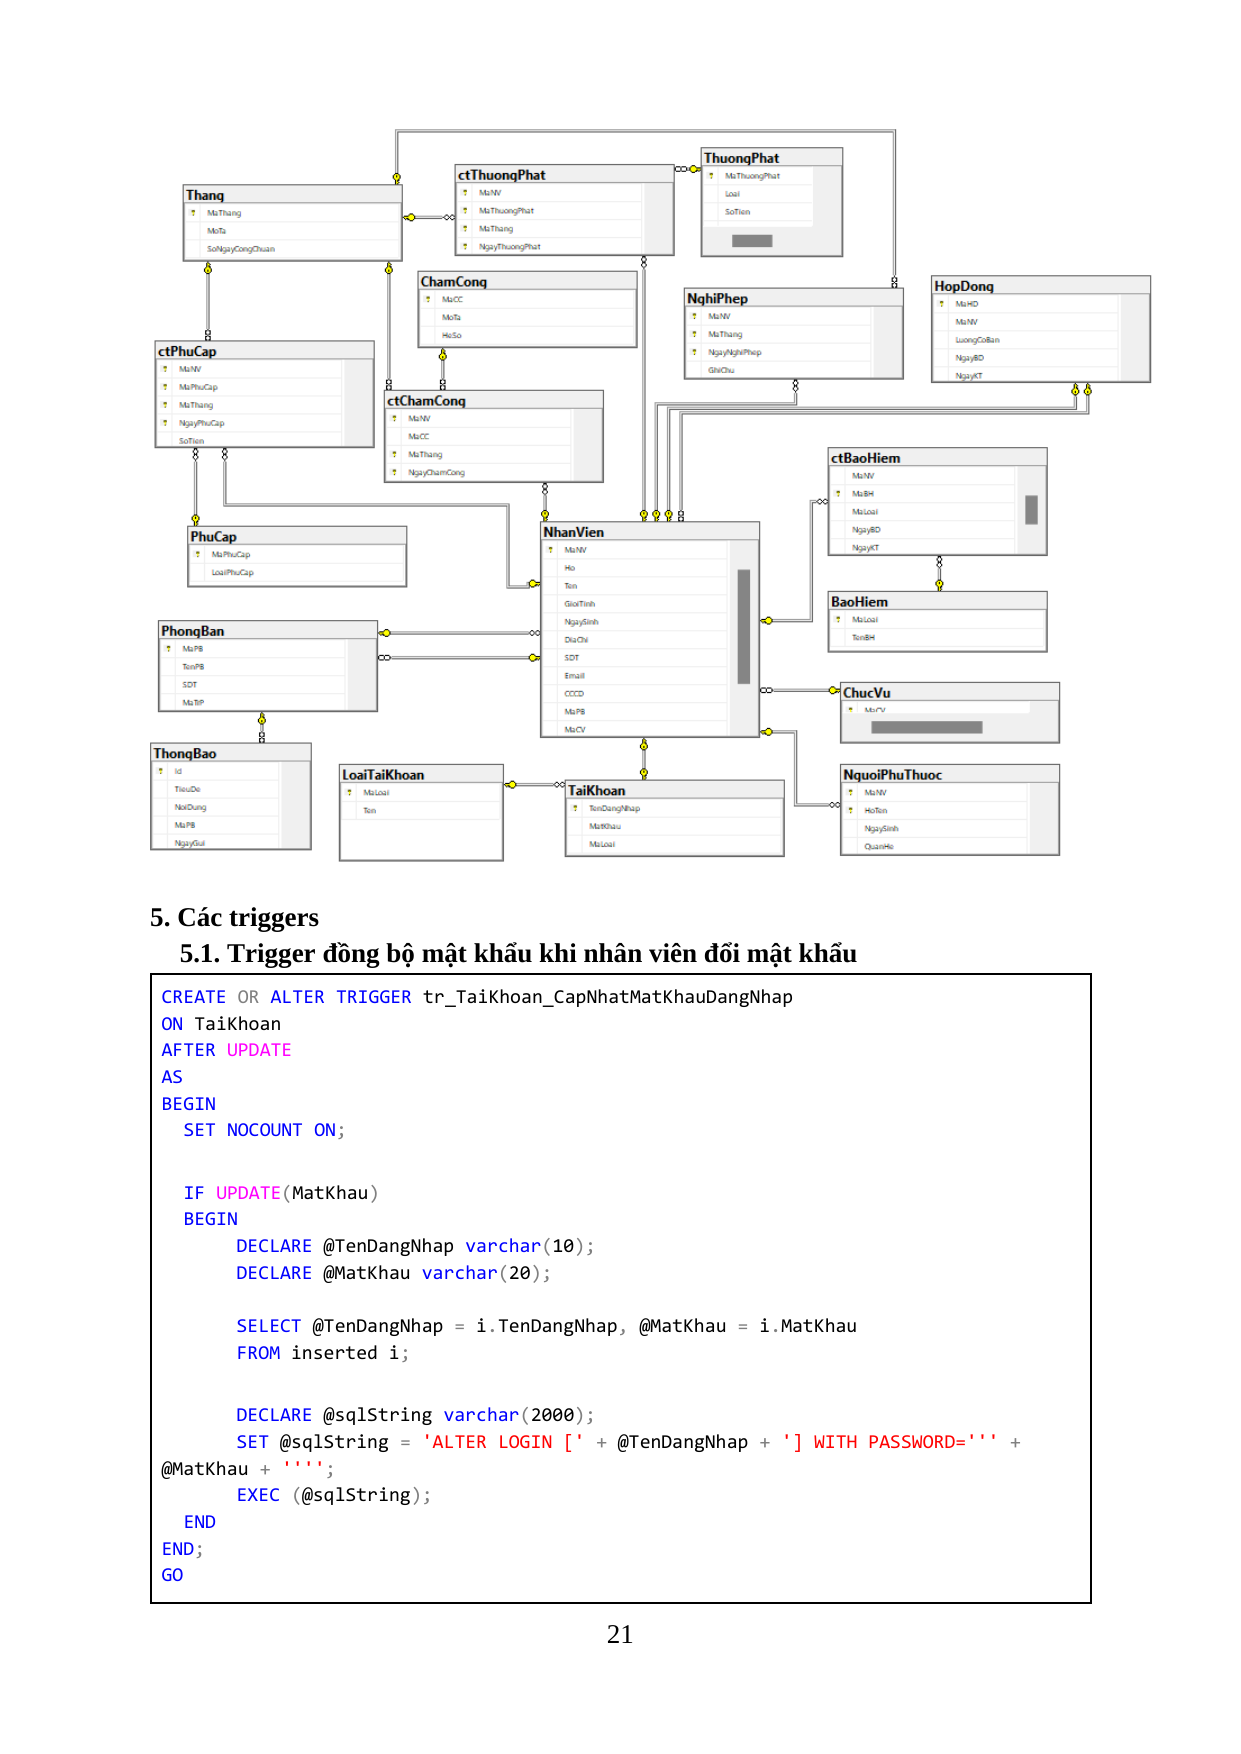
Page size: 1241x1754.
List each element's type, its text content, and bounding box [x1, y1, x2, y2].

subtitle 5. Các triggers [150, 901, 1090, 932]
table_header CREATE OR ALTER TRIGGER tr_TaiKhoan_CapNhatMatKhauDangNhap ON TaiKhoan AFTER UPDATE AS BEGIN SET NOCOUNT ON; IF UPDATE(MatKhau) BEGIN DECLARE @TenDangNhap varchar(10); DECLARE @MatKhau varchar(20); SELECT @TenDangNhap = i.TenDangNhap, @MatKhau = i.MatKhau FROM inserted i; DECLARE @sqlString varchar(2000); SET @sqlString = 'ALTER LOGIN [' + @TenDangNhap + '] WITH PASSWORD=''' + @MatKhau + ''''; EXEC (@sqlString); END END; GO [152, 975, 1090, 1602]
subtitle 5.1. Trigger đồng bộ mật khẩu khi nhân viên đổi mật khẩu [150, 937, 1090, 968]
picture [150, 118, 1167, 874]
